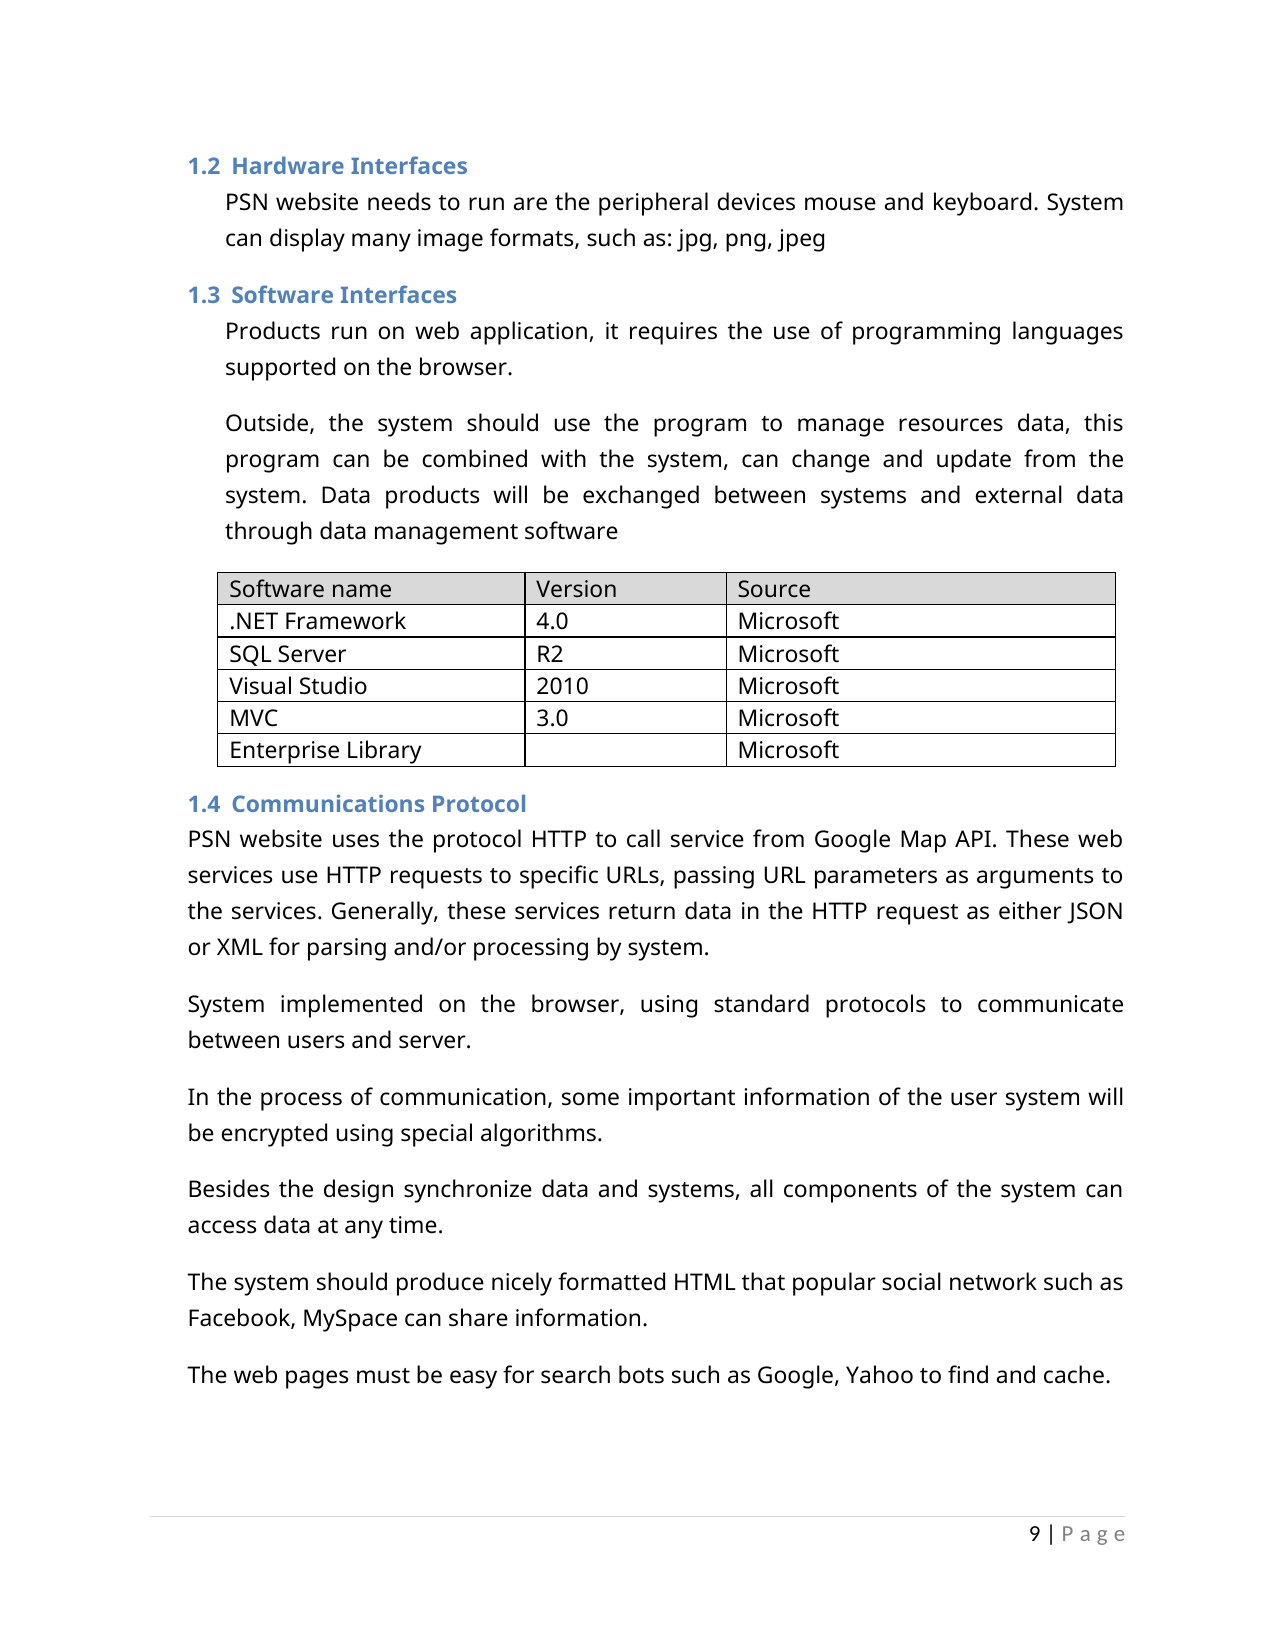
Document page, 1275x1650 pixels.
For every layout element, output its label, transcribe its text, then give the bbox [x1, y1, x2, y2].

table_cell [526, 734, 726, 766]
table_cell 4.0 [526, 605, 726, 636]
text Besides the design synchronize data and systems, all components of the system can access data at any time. [187, 1173, 1125, 1241]
text PSN website needs to run are the peripheral devices mouse and keyboard. System can display many image formats, such as: jpg, png, jpeg [225, 186, 1125, 253]
table_cell R2 [526, 638, 726, 669]
table_cell 3.0 [526, 702, 726, 733]
table_cell Visual Studio [218, 670, 524, 701]
subtitle Software Interfaces [187, 279, 1125, 310]
table_cell Microsoft [727, 670, 1115, 701]
text In the process of communication, some important information of the user system will be encrypted using special algorithms. [187, 1081, 1125, 1148]
table_cell Microsoft [727, 734, 1115, 766]
text The system should produce nicely formatted HTML that popular social network such as Facebook, MySpace can share information. [187, 1266, 1125, 1333]
text PSN website uses the protocol HTTP to call service from Google Map API. These web services use HTTP requests to specific URLs, passing URL parameters as arguments to the services. Generally, these services return data in the HTTP request as either JSON or XML for parsing and/or processing by system. [187, 823, 1125, 962]
table_cell Microsoft [727, 702, 1115, 733]
text The web pages must be easy for search bots such as Google, Yahoo to find and cache. [187, 1359, 1125, 1390]
table_cell MVC [218, 702, 524, 733]
text System implemented on the browser, using standard protocols to communicate between users and server. [187, 988, 1125, 1055]
table_cell Microsoft [727, 638, 1115, 669]
table_header Software name [218, 573, 524, 604]
table_cell 2010 [526, 670, 726, 701]
table_cell .NET Framework [218, 605, 524, 636]
text Products run on web application, it requires the use of programming languages supported on the browser. [225, 314, 1125, 382]
subtitle Communications Protocol [187, 787, 1125, 819]
table_cell Enterprise Library [218, 734, 524, 766]
table_header Source [727, 573, 1115, 604]
table_header Version [526, 573, 726, 604]
subtitle Hardware Interfaces [187, 150, 1125, 181]
text Outside, the system should use the program to manage resources data, this program can be combined with the system, can change and update from the system. Data products will be exchanged between systems and external data through data management software [225, 407, 1125, 546]
table_cell SQL Server [218, 638, 524, 669]
table_cell Microsoft [727, 605, 1115, 636]
